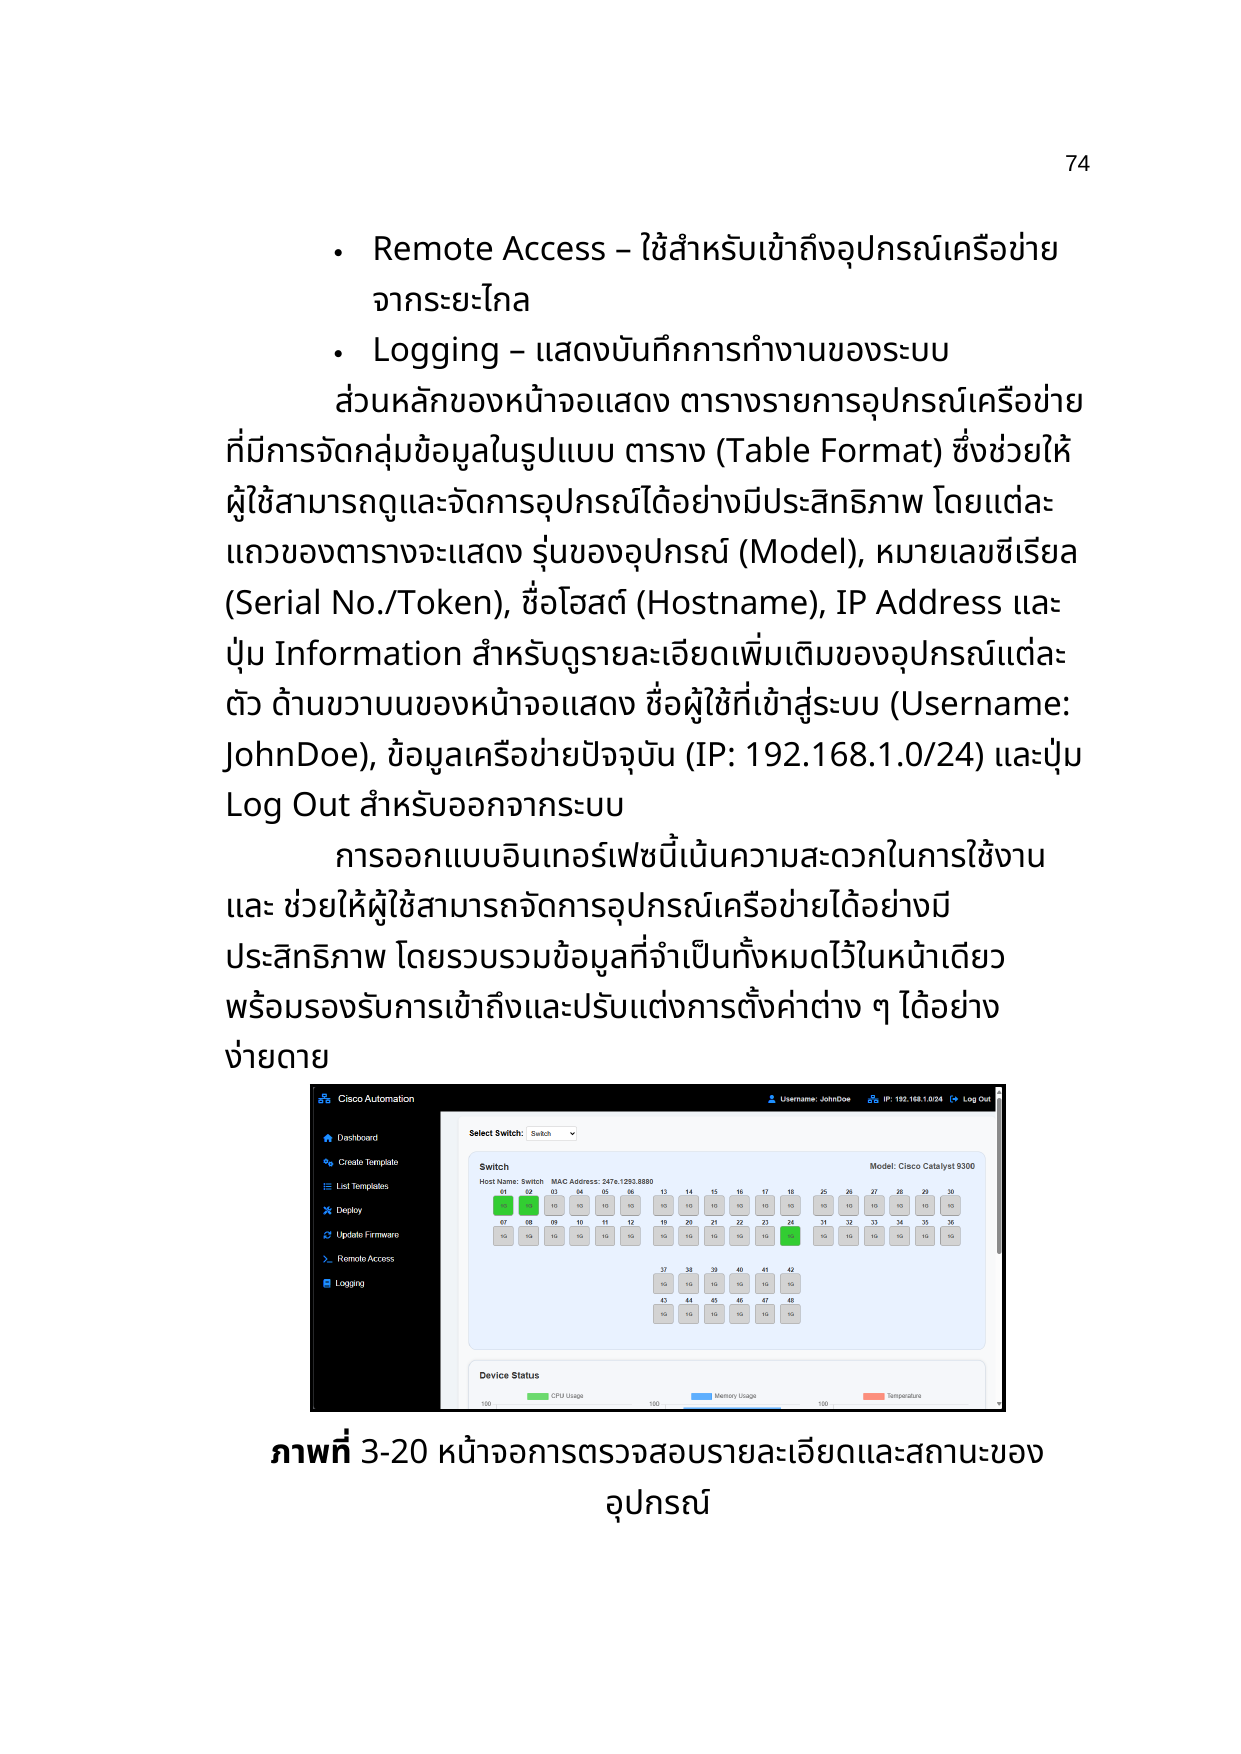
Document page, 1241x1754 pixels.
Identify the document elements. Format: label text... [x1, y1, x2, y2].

picture [313, 1087, 1002, 1409]
list Remote Access – ใช้สำหรับเข้าถึงอุปกรณ์เครือข่ายจากระยะไกล [334, 225, 1090, 326]
text การออกแบบอินเทอร์เฟซนี้เน้นความสะดวกในการใช้งานและ ช่วยให้ผู้ใช้สามารถจัดการอุปกรณ์เครือข่ายได้อย่างมีประสิทธิภาพ โดยรวบรวมข้อมูลที่จำเป็นทั้งหมดไว้ในหน้าเดียว พร้อมรองรับการเข้าถึงและปรับแต่งการตั้งค่าต่าง ๆ ได้อย่างง่ายดาย [225, 832, 1090, 1084]
text ส่วนหลักของหน้าจอแสดง ตารางรายการอุปกรณ์เครือข่าย ที่มีการจัดกลุ่มข้อมูลในรูปแบบ ตาราง (Table Format) ซึ่งช่วยให้ผู้ใช้สามารถดูและจัดการอุปกรณ์ได้อย่างมีประสิทธิภาพ โดยแต่ละแถวของตารางจะแสดง รุ่นของอุปกรณ์ (Model), หมายเลขซีเรียล (Serial No./Token), ชื่อโฮสต์ (Hostname), IP Address และปุ่ม Information สำหรับดูรายละเอียดเพิ่มเติมของอุปกรณ์แต่ละตัว ด้านขวาบนของหน้าจอแสดง ชื่อผู้ใช้ที่เข้าสู่ระบบ (Username: JohnDoe), ข้อมูลเครือข่ายปัจจุบัน (IP: 192.168.1.0/24) และปุ่ม Log Out สำหรับออกจากระบบ [225, 377, 1090, 832]
list Logging – แสดงบันทึกการทำงานของระบบ [334, 326, 1090, 377]
